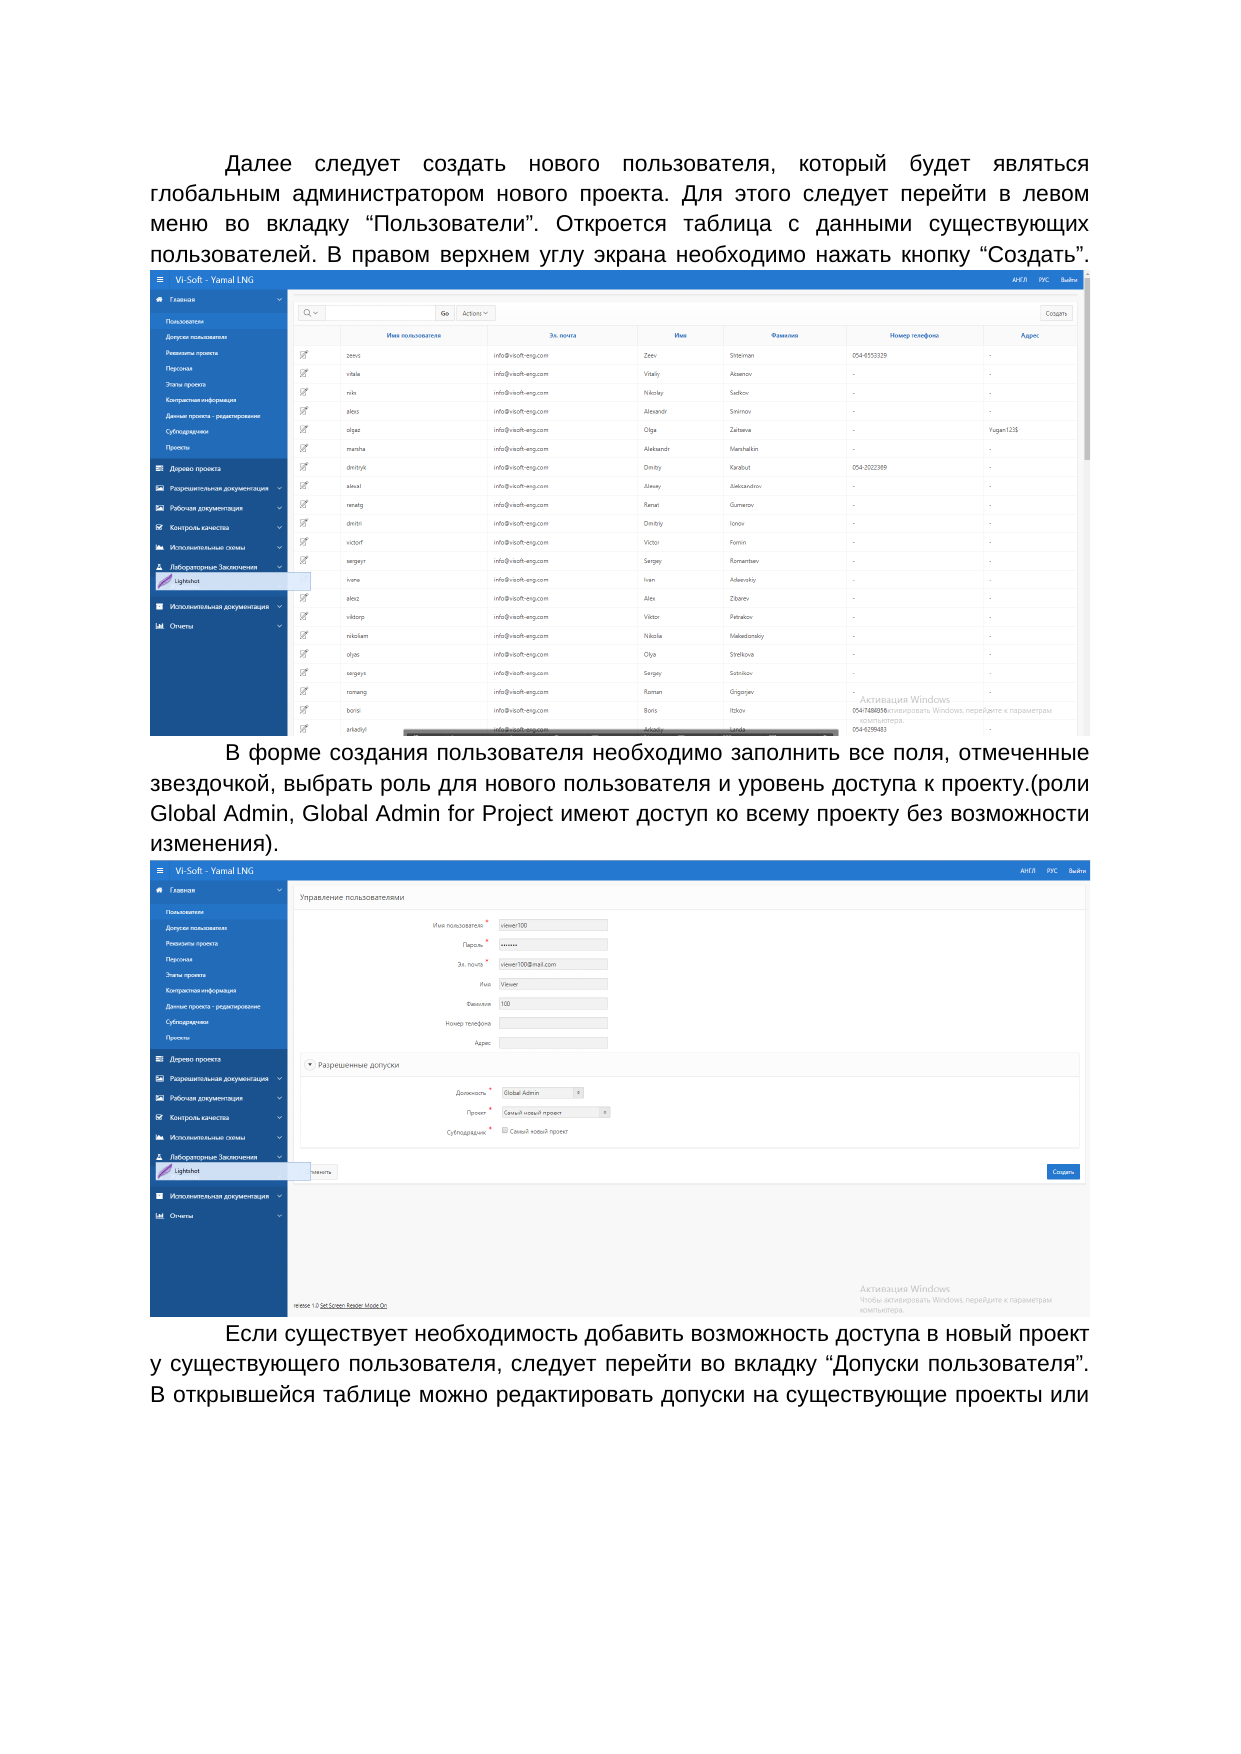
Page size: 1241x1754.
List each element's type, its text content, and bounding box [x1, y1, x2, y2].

text В форме создания пользователя необходимо заполнить все поля, отмеченные звездочкой, выбрать роль для нового пользователя и уровень доступа к проекту.(роли Global Admin, Global Admin for Project имеют доступ ко всему проекту без возможности изменения). [150, 739, 1090, 860]
text Далее следует создать нового пользователя, который будет являться глобальным администратором нового проекта. Для этого следует перейти в левом меню во вкладку “Пользователи”. Откроется таблица с данными существующих пользователей. В правом верхнем углу экрана необходимо нажать кнопку “Создать”. [150, 150, 1090, 270]
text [150, 1320, 1090, 1407]
picture [150, 860, 1091, 1317]
picture [150, 270, 1091, 736]
